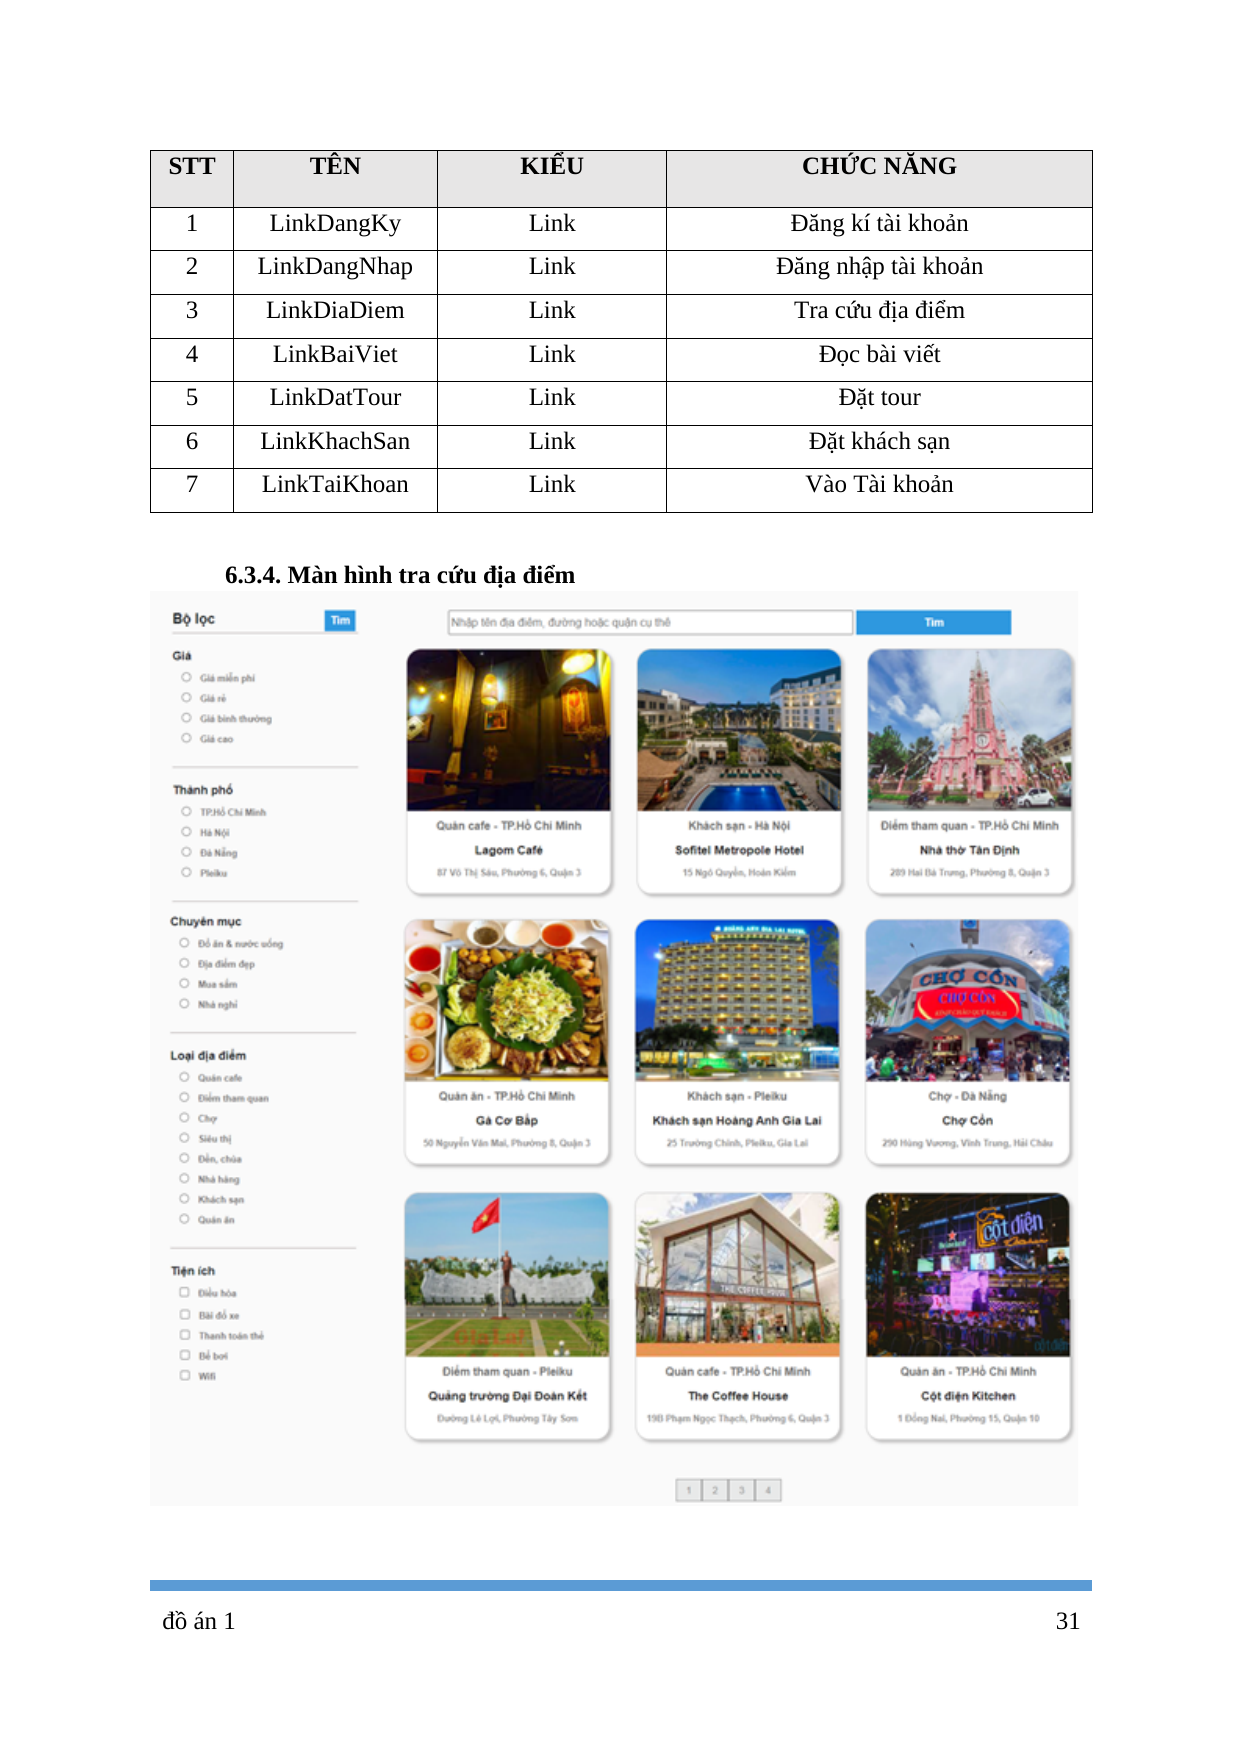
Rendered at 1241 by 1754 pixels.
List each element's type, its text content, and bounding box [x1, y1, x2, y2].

table_cell 1 [151, 208, 233, 250]
table_cell 6 [151, 426, 233, 468]
table_cell Tra cứu địa điểm [667, 295, 1092, 338]
table_cell Link [438, 295, 666, 338]
table_cell 4 [151, 339, 233, 381]
picture [150, 591, 1079, 1506]
table_cell Vào Tài khoản [667, 469, 1092, 512]
table_cell 3 [151, 295, 233, 338]
table_header TÊN [234, 151, 437, 207]
table_cell 2 [151, 251, 233, 294]
table_cell LinkDatTour [234, 382, 437, 425]
table_cell Link [438, 426, 666, 468]
table_cell 5 [151, 382, 233, 425]
table_cell LinkTaiKhoan [234, 469, 437, 512]
table_cell 7 [151, 469, 233, 512]
table_cell Link [438, 469, 666, 512]
table_cell Đặt khách sạn [667, 426, 1092, 468]
table_cell Link [438, 382, 666, 425]
table_cell Đăng nhập tài khoản [667, 251, 1092, 294]
table_cell LinkDangKy [234, 208, 437, 250]
table_header STT [151, 151, 233, 207]
table_cell Đọc bài viết [667, 339, 1092, 381]
table_cell LinkDangNhap [234, 251, 437, 294]
table_cell Đặt tour [667, 382, 1092, 425]
table_cell LinkBaiViet [234, 339, 437, 381]
table_cell Link [438, 208, 666, 250]
table_header CHỨC NĂNG [667, 151, 1092, 207]
table_cell LinkDiaDiem [234, 295, 437, 338]
subtitle 6.3.4. Màn hình tra cứu địa điểm [150, 560, 1092, 589]
table_header KIỂU [438, 151, 666, 207]
table_cell Đăng kí tài khoản [667, 208, 1092, 250]
table_cell Link [438, 339, 666, 381]
table_cell Link [438, 251, 666, 294]
table_cell LinkKhachSan [234, 426, 437, 468]
